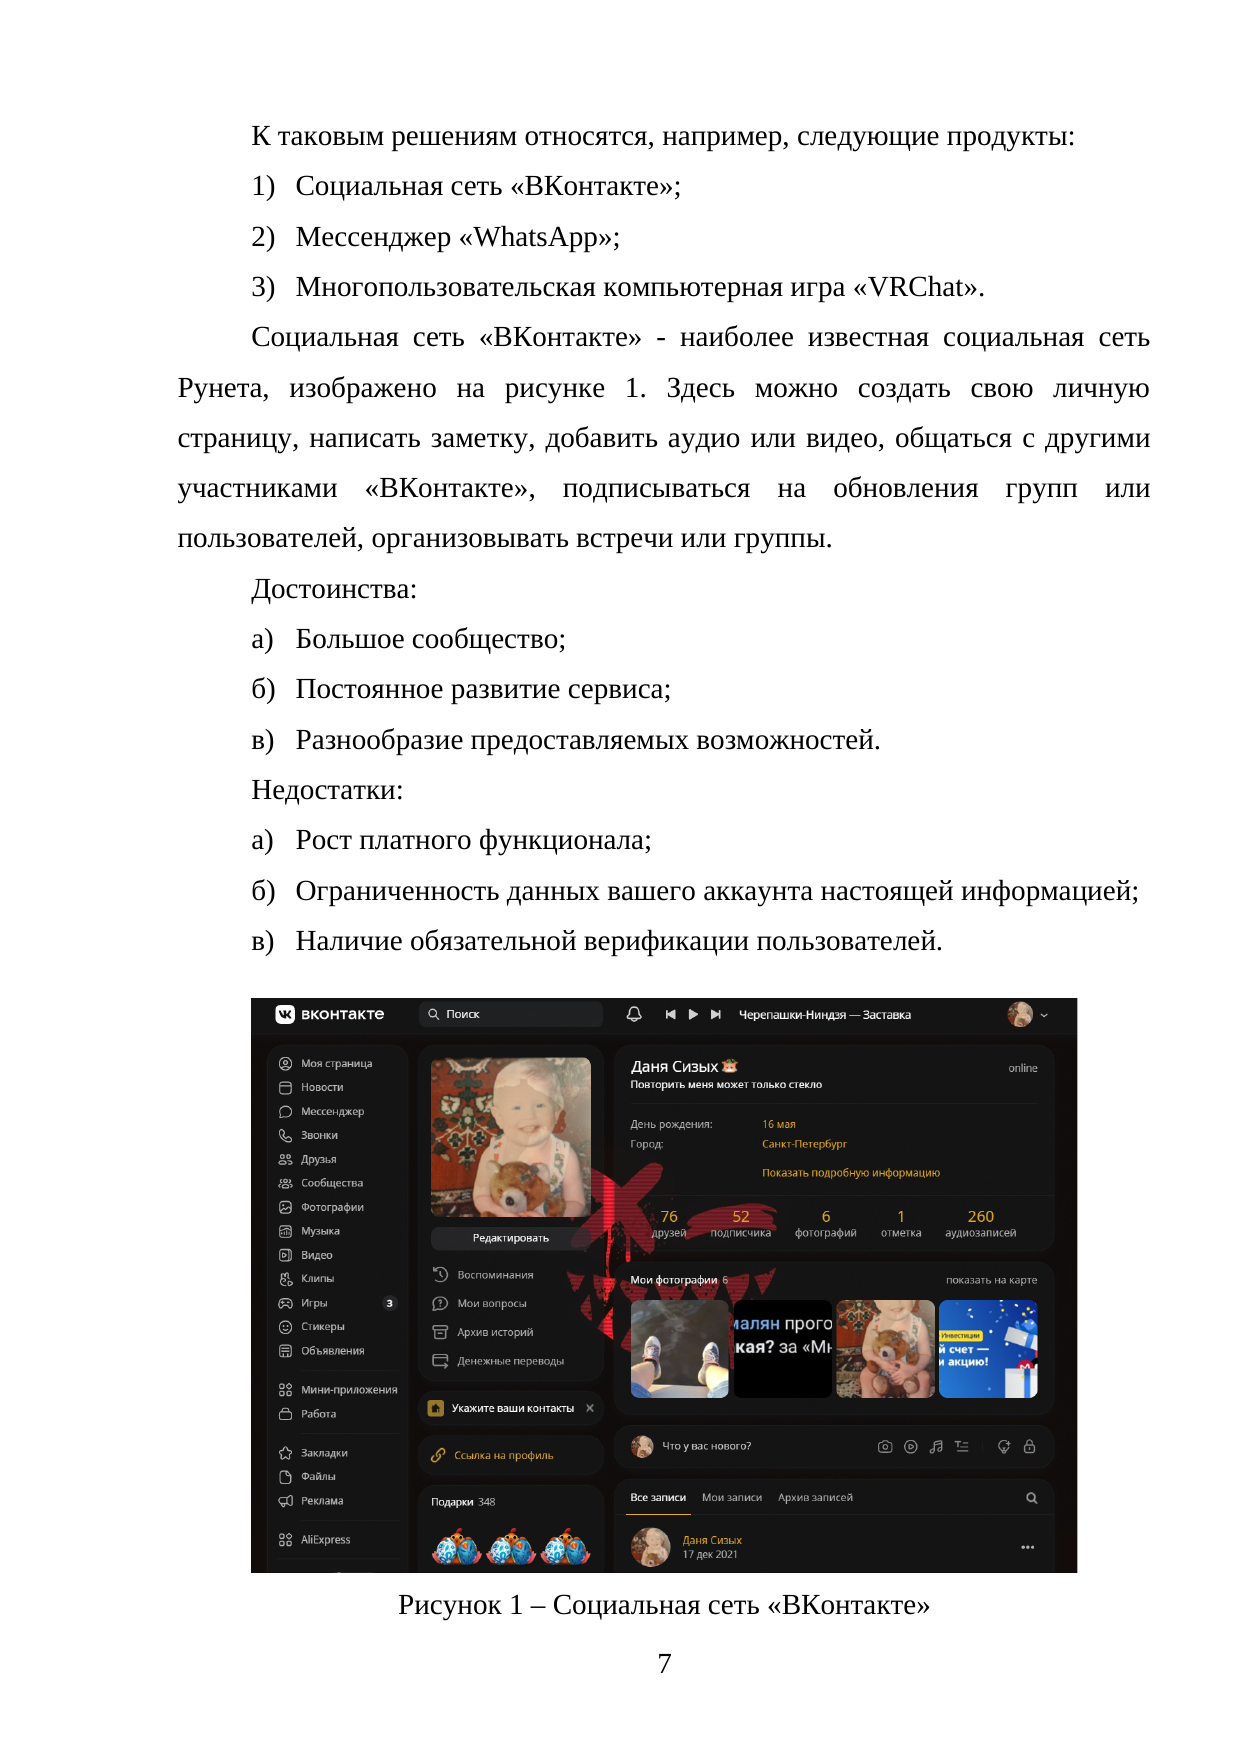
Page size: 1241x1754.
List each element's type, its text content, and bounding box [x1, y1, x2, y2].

list Рост платного функционала; [177, 822, 1152, 856]
picture [251, 998, 1078, 1573]
list Разнообразие предоставляемых возможностей. [177, 722, 1152, 755]
text Недостатки: [177, 772, 1152, 806]
list К таковым решениям относятся, например, следующие продукты: [177, 118, 1152, 152]
list Большое сообщество; [177, 621, 1152, 655]
list Социальная сеть «ВКонтакте»; [177, 168, 1152, 202]
list Многопользовательская компьютерная игра «VRChat». [177, 269, 1152, 303]
text Достоинства: [177, 571, 1152, 604]
text Социальная сеть «ВКонтакте» - наиболее известная социальная сеть Рунета, изображено на рисунке 1. Здесь можно создать свою личную страницу, написать заметку, добавить аудио или видео, общаться с другими участниками «ВКонтакте», подписываться на обновления групп или пользователей, организовывать встречи или группы. [177, 319, 1152, 554]
list Наличие обязательной верификации пользователей. [177, 923, 1152, 957]
list Мессенджер «WhatsApp»; [177, 219, 1152, 252]
text Рисунок 1 – Социальная сеть «ВКонтакте» [177, 1587, 1152, 1620]
list Постоянное развитие сервиса; [177, 672, 1152, 705]
list Ограниченность данных вашего аккаунта настоящей информацией; [177, 873, 1152, 906]
